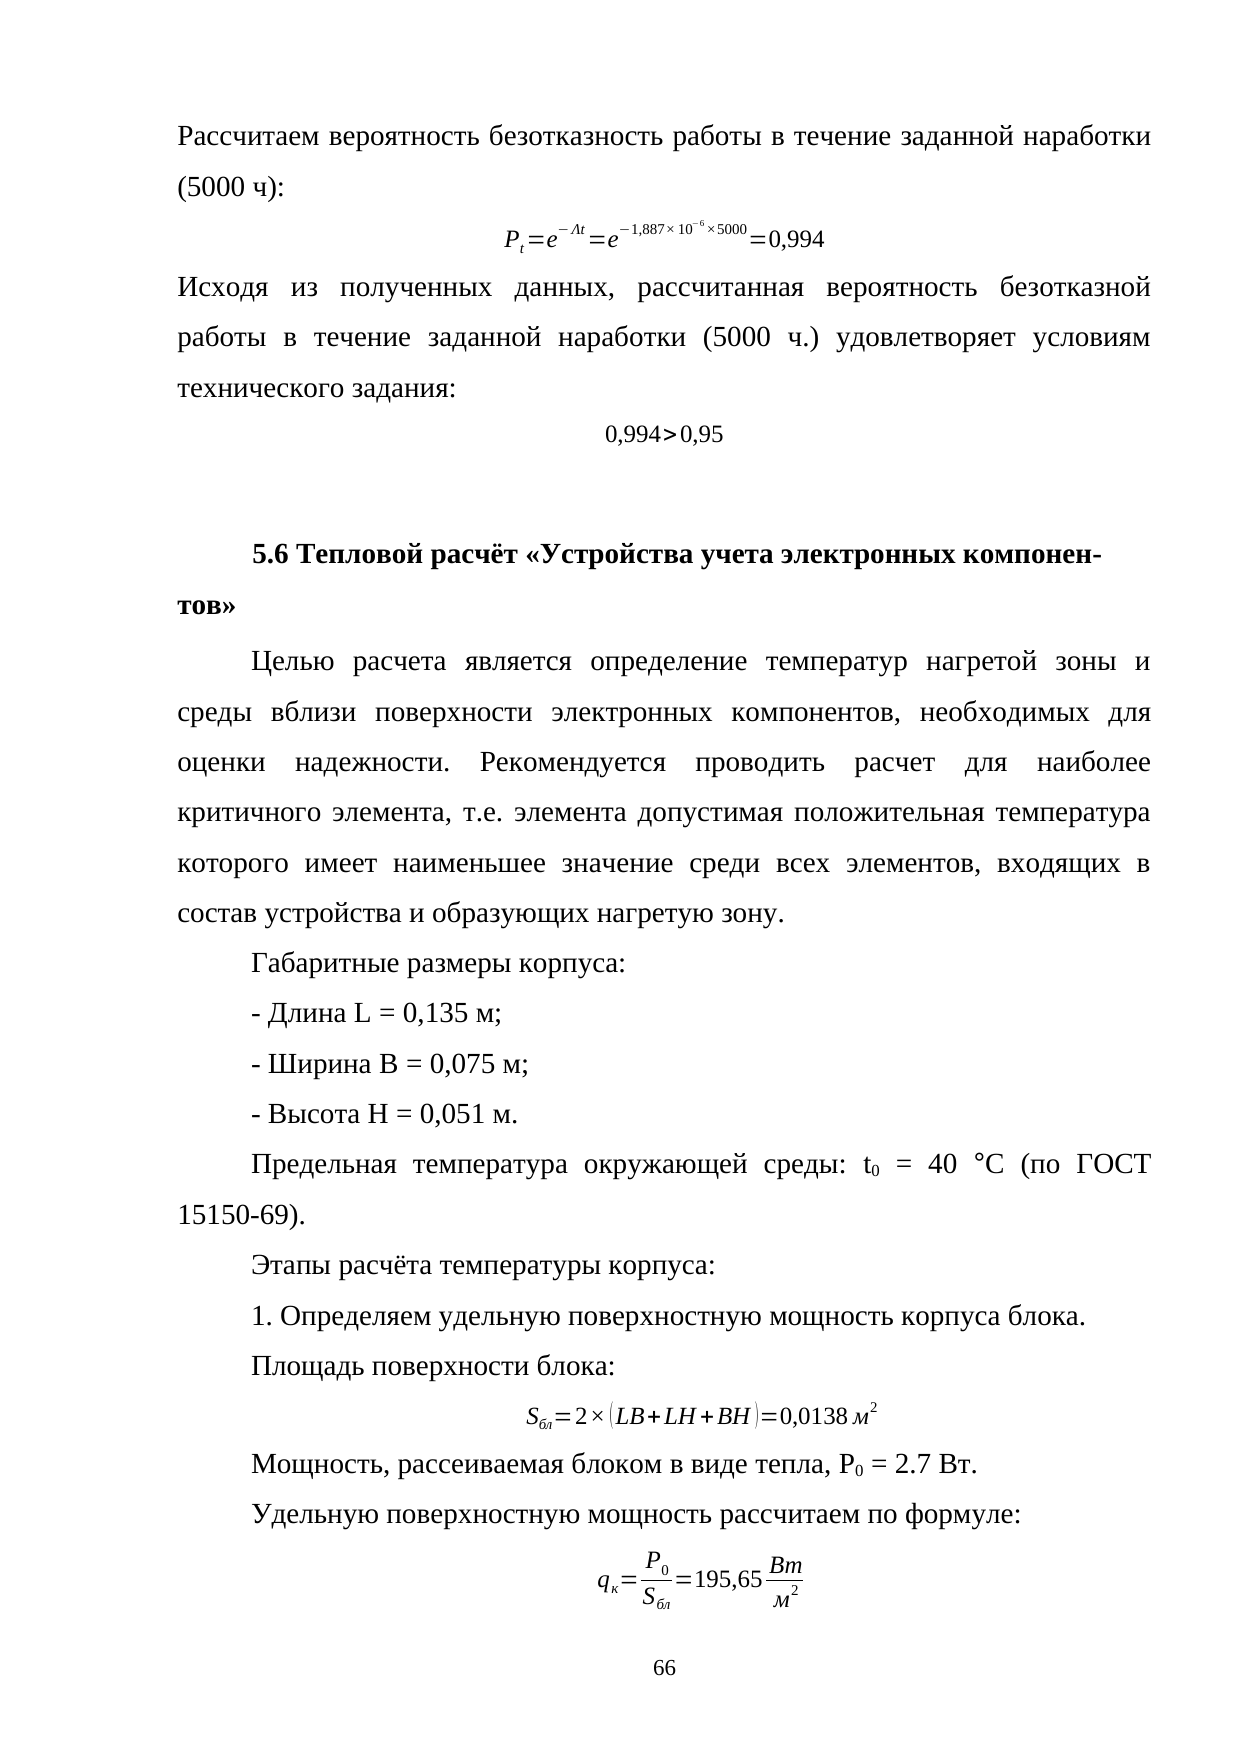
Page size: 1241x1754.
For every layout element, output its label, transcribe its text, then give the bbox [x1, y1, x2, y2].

subtitle 5.6 Тепловой расчёт «Устройства учета электронных компонен-тов» [177, 537, 1152, 620]
text Габаритные размеры корпуса: [177, 945, 1152, 979]
text Этапы расчёта температуры корпуса: [177, 1247, 1152, 1281]
text 1. Определяем удельную поверхностную мощность корпуса блока. [177, 1298, 1152, 1331]
text Предельная температура окружающей среды: t0 = 40 °С (по ГОСТ 15150-69). [177, 1147, 1152, 1231]
text Площадь поверхности блока: [177, 1348, 1152, 1381]
text Удельную поверхностную мощность рассчитаем по формуле: [177, 1497, 1152, 1530]
text - Высота H = 0,051 м. [177, 1096, 1152, 1130]
text Мощность, рассеиваемая блоком в виде тепла, P0 = 2.7 Вт. [177, 1446, 1152, 1480]
text Рассчитаем вероятность безотказность работы в течение заданной наработки (5000 ч): [177, 118, 1152, 202]
text Исходя из полученных данных, рассчитанная вероятность безотказной работы в течение заданной наработки (5000 ч.) удовлетворяет условиям технического задания: [177, 269, 1152, 403]
text Целью расчета является определение температур нагретой зоны и среды вблизи поверхности электронных компонентов, необходимых для оценки надежности. Рекомендуется проводить расчет для наиболее критичного элемента, т.е. элемента допустимая положительная температура которого имеет наименьшее значение среди всех элементов, входящих в состав устройства и образующих нагретую зону. [177, 643, 1152, 928]
text - Ширина B = 0,075 м; [177, 1046, 1152, 1079]
text - Длина L = 0,135 м; [177, 996, 1152, 1029]
